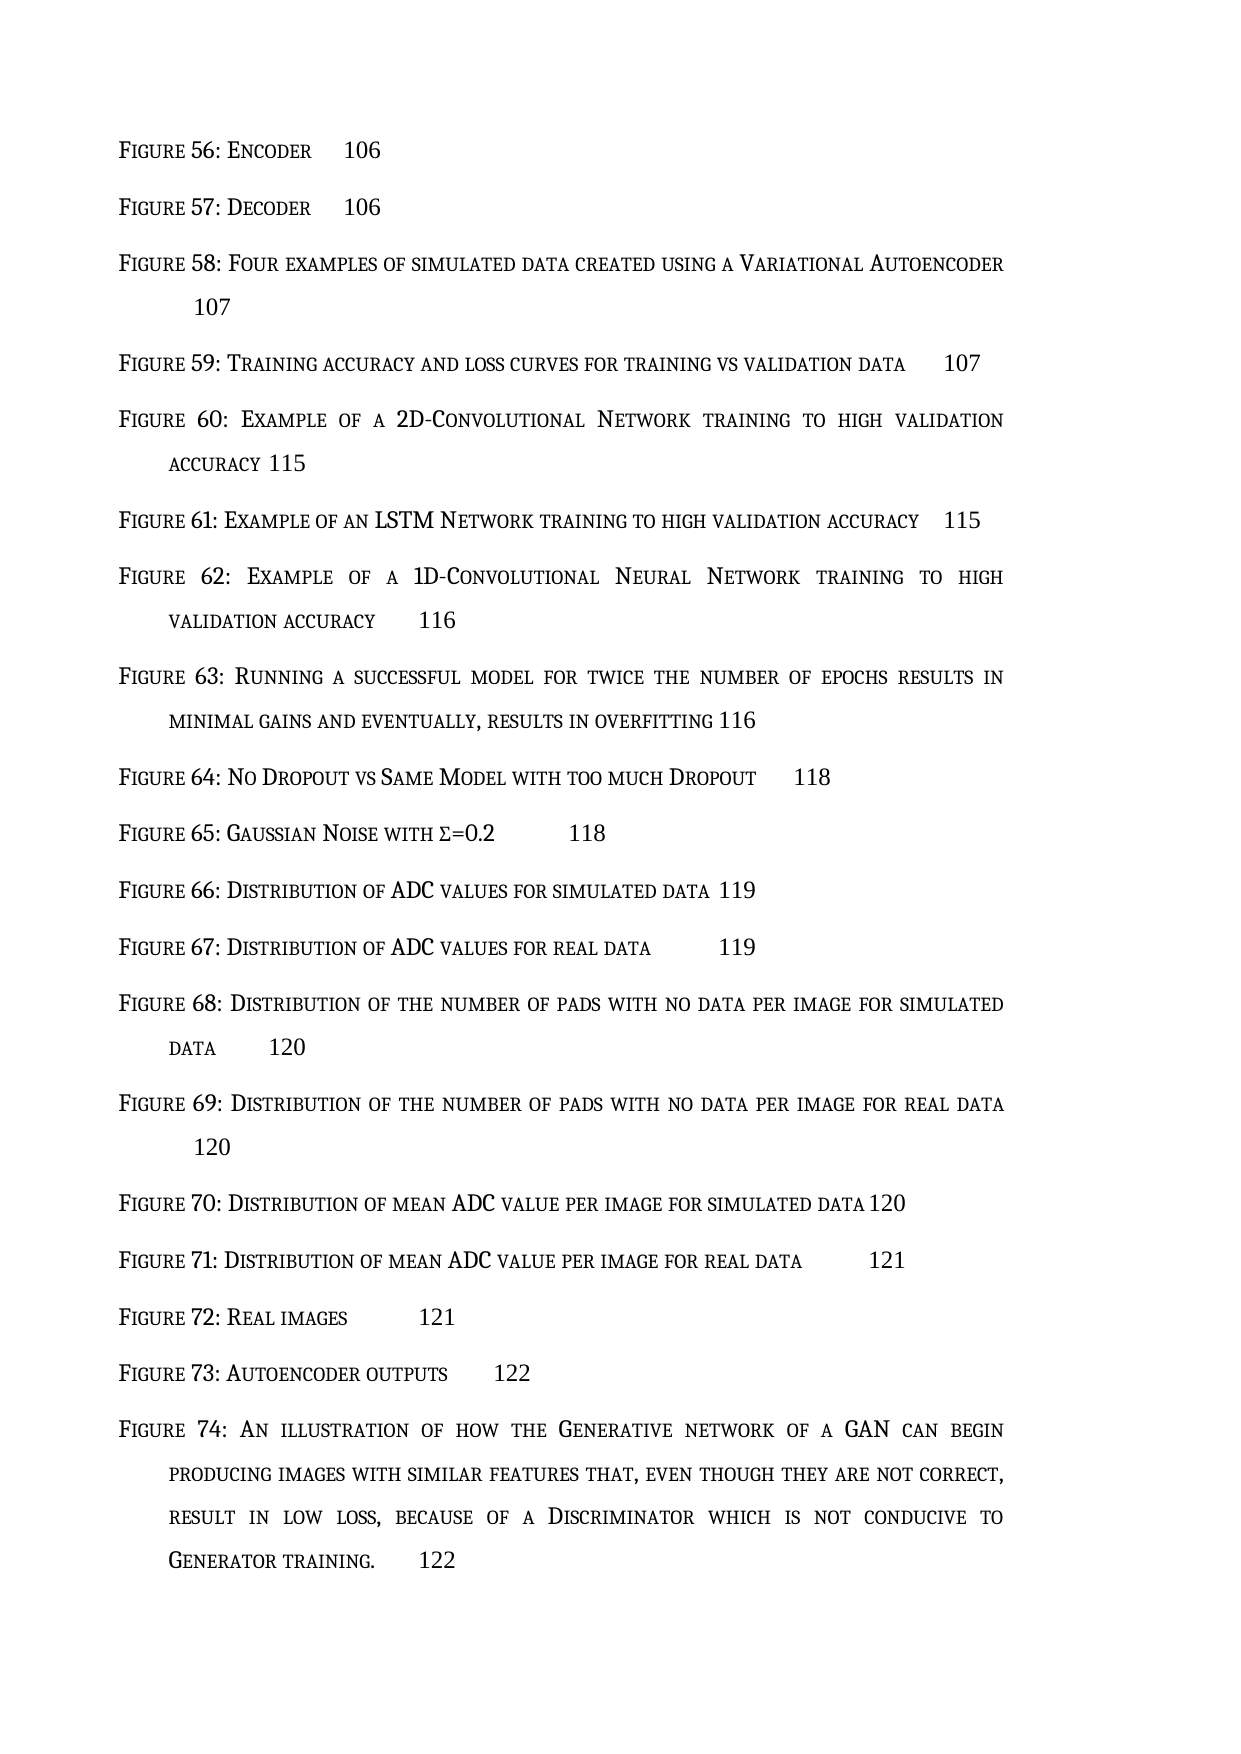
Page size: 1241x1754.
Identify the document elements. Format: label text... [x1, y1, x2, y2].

text Figure 57: Decoder 106 [118, 192, 1004, 222]
text Figure 72: Real images 121 [118, 1302, 1004, 1331]
text Figure 66: Distribution of ADC values for simulated data 119 [118, 875, 1004, 905]
text Figure 67: Distribution of ADC values for real data 119 [118, 932, 1004, 962]
text Figure 71: Distribution of mean ADC value per image for real data 121 [118, 1245, 1004, 1274]
text Figure 61: Example of an LSTM Network training to high validation accuracy 115 [118, 505, 1004, 534]
text Figure 70: Distribution of mean ADC value per image for simulated data 120 [118, 1188, 1004, 1217]
text Figure 74: An illustration of how the Generative network of a GAN can begin producing images with similar features that, even though they are not correct, result in low loss, because of a Discriminator which is not conducive to Generator training. 122 [118, 1415, 1004, 1574]
text Figure 73: Autoencoder outputs 122 [118, 1358, 1004, 1388]
text Figure 56: Encoder 106 [118, 135, 1004, 165]
text Figure 65: Gaussian Noise with σ=0.2 118 [118, 818, 1004, 848]
text Figure 60: Example of a 2D-Convolutional Network training to high validation accuracy 115 [118, 405, 1004, 477]
text Figure 59: Training accuracy and loss curves for training vs validation data 107 [118, 348, 1004, 377]
text Figure 58: Four examples of simulated data created using a Variational Autoencoder 107 [118, 249, 1004, 321]
text Figure 64: No Dropout vs Same Model with too much Dropout 118 [118, 762, 1004, 791]
text Figure 68: Distribution of the number of pads with no data per image for simulated data 120 [118, 989, 1004, 1062]
text Figure 62: Example of a 1D-Convolutional Neural Network training to high validation accuracy 116 [118, 562, 1004, 634]
text Figure 69: Distribution of the number of pads with no data per image for real data 120 [118, 1089, 1004, 1161]
text Figure 63: Running a successful model for twice the number of epochs results in minimal gains and eventually, results in overfitting 116 [118, 662, 1004, 734]
